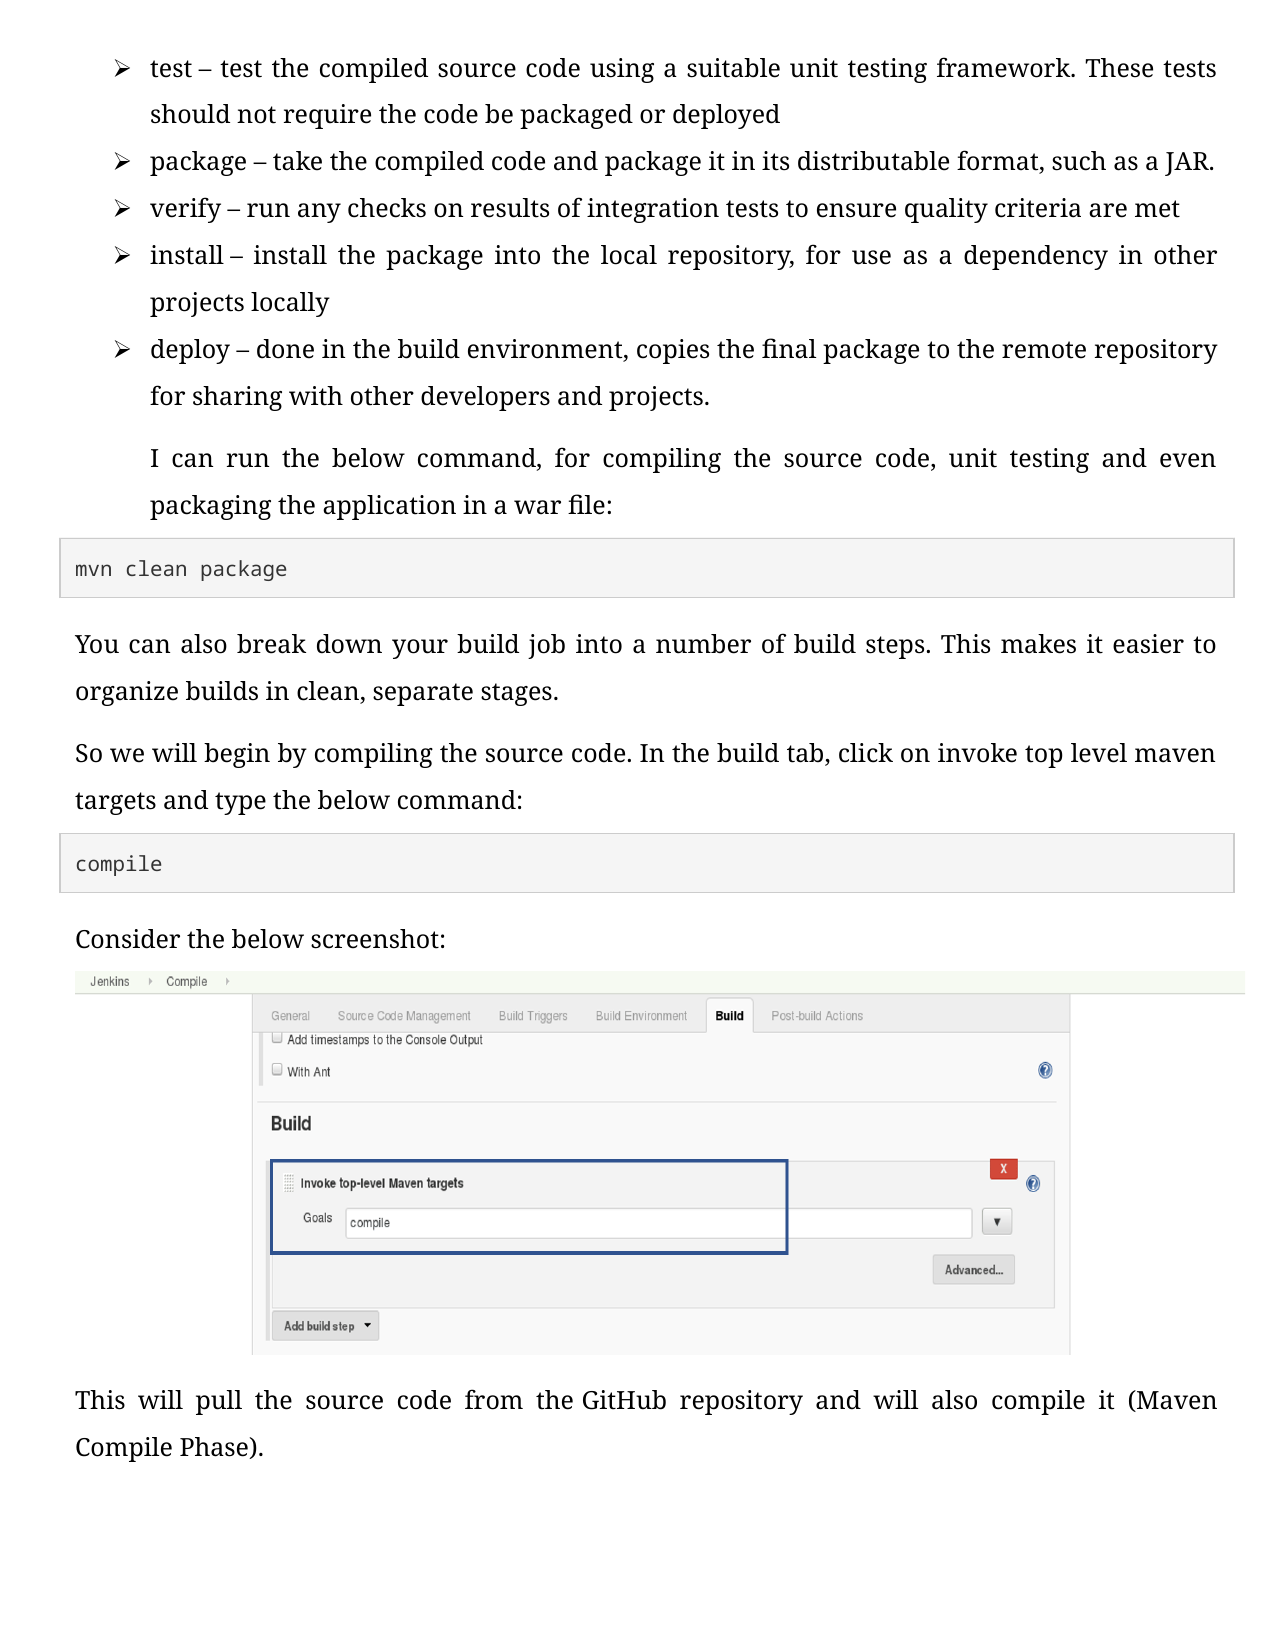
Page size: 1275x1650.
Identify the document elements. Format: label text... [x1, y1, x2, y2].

text mvn clean package [61, 539, 1233, 597]
text compile [61, 834, 1233, 892]
text You can also break down your build job into a number of build steps. This makes it easier to organize builds in clean, separate stages. [75, 614, 1219, 708]
text This will pull the source code from the GitHub repository and will also compile it (Maven Compile Phase). [75, 1370, 1219, 1464]
list install – install the package into the local repository, for use as a dependency in other projects locally [112, 225, 1219, 319]
text So we will begin by compiling the source code. In the build tab, click on invoke top level maven targets and type the below command: [75, 723, 1219, 817]
list package – take the compiled code and package it in its distributable format, such as a JAR. [112, 131, 1219, 178]
list verify – run any checks on results of integration tests to ensure quality criteria are met [112, 178, 1219, 225]
text Consider the below screenshot: [75, 909, 1219, 956]
list test – test the compiled source code using a suitable unit testing framework. These tests should not require the code be packaged or deployed [112, 37, 1219, 131]
picture [75, 971, 1246, 1355]
list deploy – done in the build environment, copies the final package to the remote repository for sharing with other developers and projects. [112, 319, 1219, 412]
text I can run the below command, for compiling the source code, unit testing and even packaging the application in a war file: [150, 428, 1219, 522]
